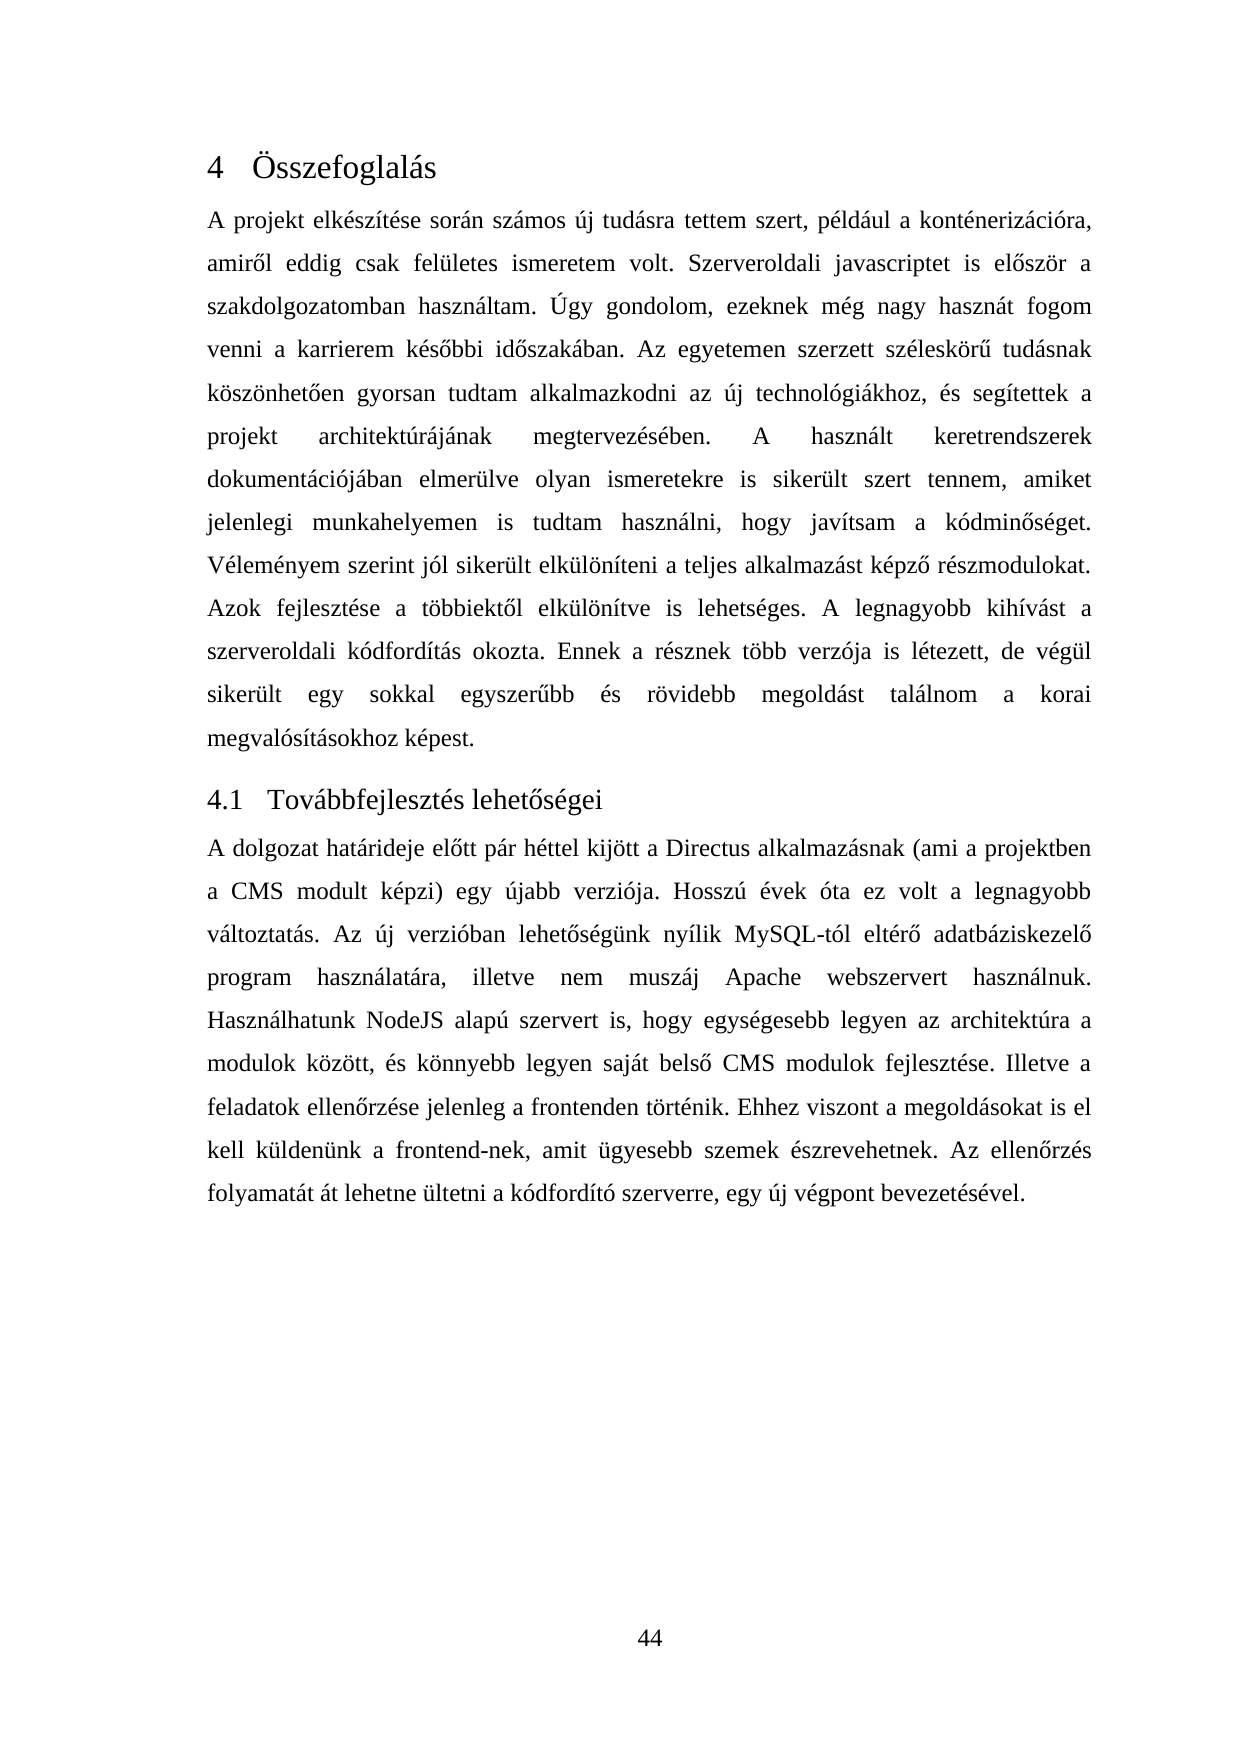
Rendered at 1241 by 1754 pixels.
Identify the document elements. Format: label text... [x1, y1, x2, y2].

text A dolgozat határideje előtt pár héttel kijött a Directus alkalmazásnak (ami a projektben a CMS modult képzi) egy újabb verziója. Hosszú évek óta ez volt a legnagyobb változtatás. Az új verzióban lehetőségünk nyílik MySQL-tól eltérő adatbáziskezelő program használatára, illetve nem muszáj Apache webszervert használnuk. Használhatunk NodeJS alapú szervert is, hogy egységesebb legyen az architektúra a modulok között, és könnyebb legyen saját belső CMS modulok fejlesztése. Illetve a feladatok ellenőrzése jelenleg a frontenden történik. Ehhez viszont a megoldásokat is el kell küldenünk a frontend-nek, amit ügyesebb szemek észrevehetnek. Az ellenőrzés folyamatát át lehetne ültetni a kódfordító szerverre, egy új végpont bevezetésével. [207, 833, 1092, 1207]
text A projekt elkészítése során számos új tudásra tettem szert, például a konténerizációra, amiről eddig csak felületes ismeretem volt. Szerveroldali javascriptet is először a szakdolgozatomban használtam. Úgy gondolom, ezeknek még nagy hasznát fogom venni a karrierem későbbi időszakában. Az egyetemen szerzett széleskörű tudásnak köszönhetően gyorsan tudtam alkalmazkodni az új technológiákhoz, és segítettek a projekt architektúrájának megtervezésében. A használt keretrendszerek dokumentációjában elmerülve olyan ismeretekre is sikerült szert tennem, amiket jelenlegi munkahelyemen is tudtam használni, hogy javítsam a kódminőséget. Véleményem szerint jól sikerült elkülöníteni a teljes alkalmazást képző részmodulokat. Azok fejlesztése a többiektől elkülönítve is lehetséges. A legnagyobb kihívást a szerveroldali kódfordítás okozta. Ennek a résznek több verzója is létezett, de végül sikerült egy sokkal egyszerűbb és rövidebb megoldást találnom a korai megvalósításokhoz képest. [207, 205, 1092, 751]
subtitle Összefoglalás [207, 148, 1092, 186]
subtitle Továbbfejlesztés lehetőségei [207, 782, 1092, 816]
